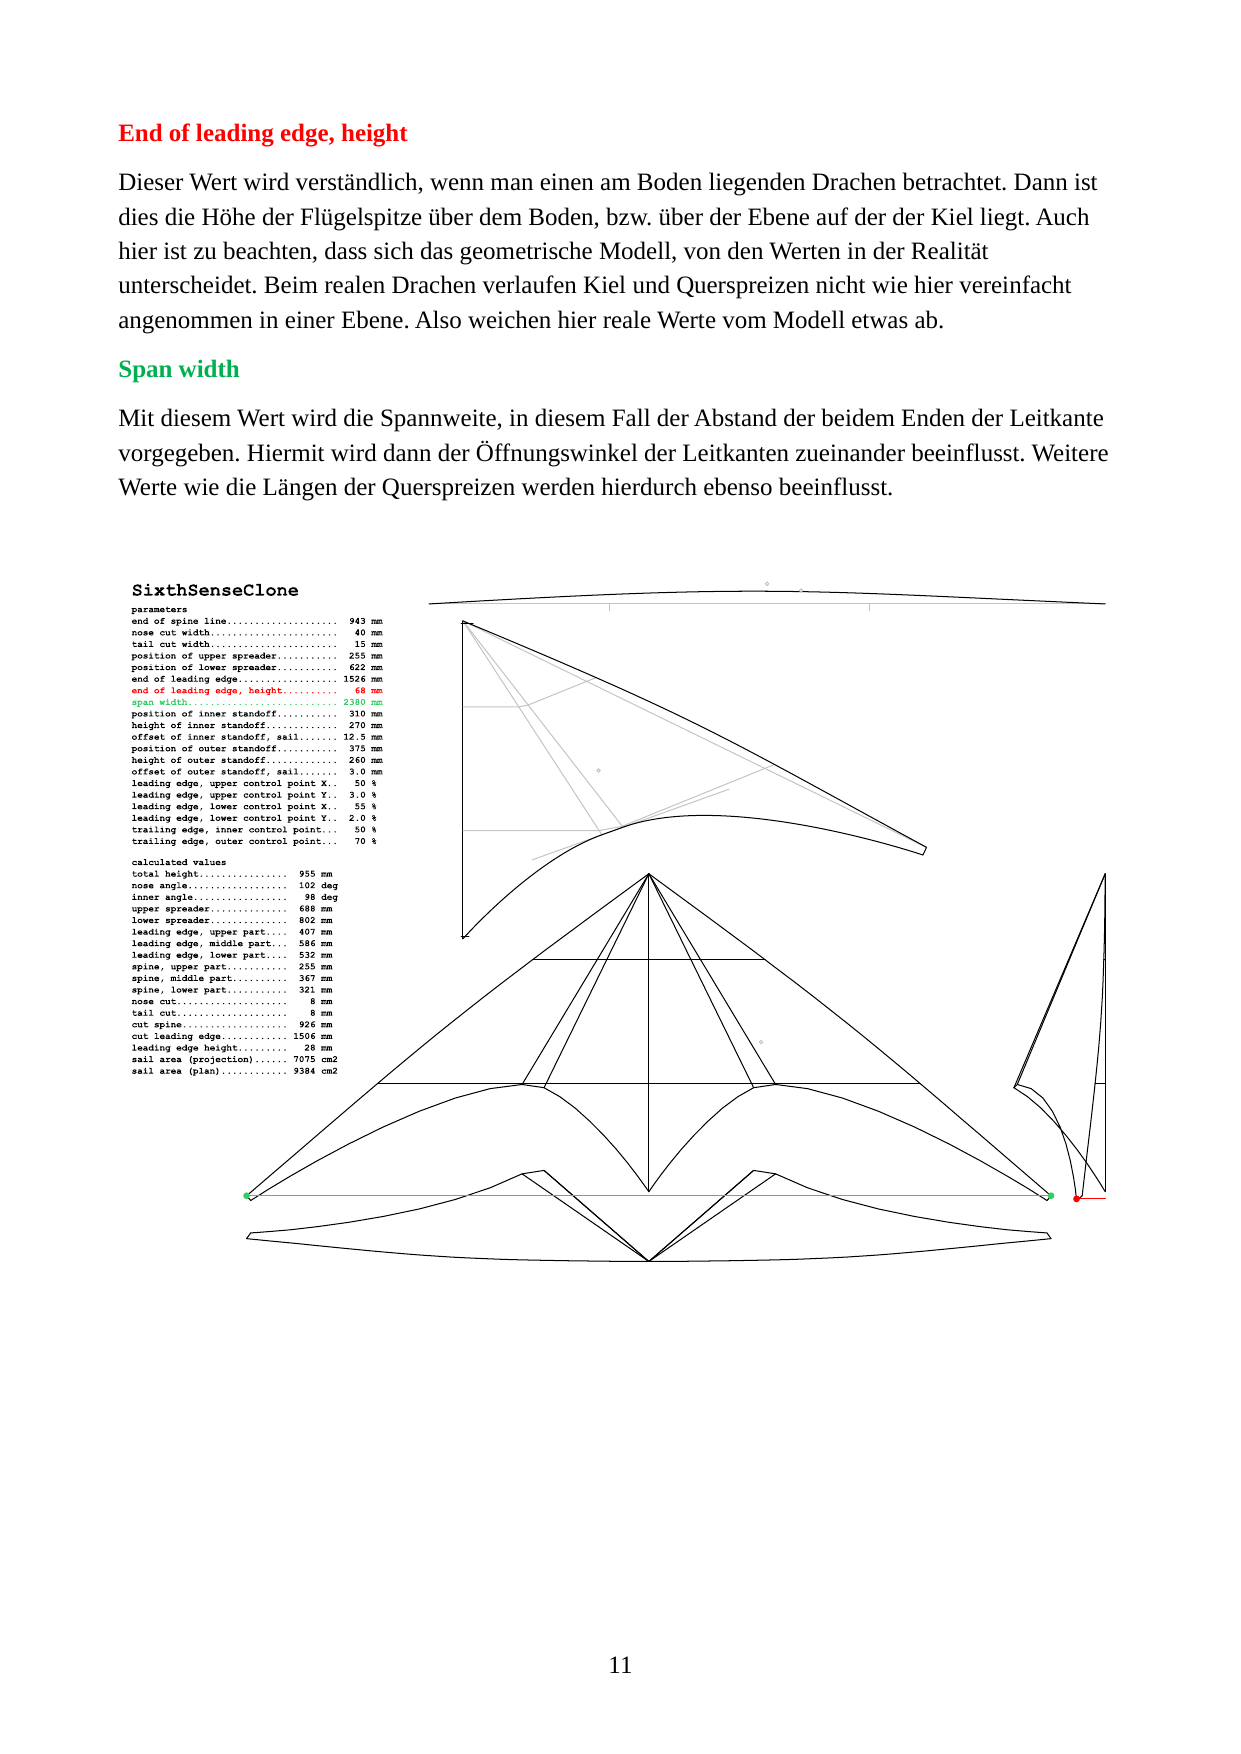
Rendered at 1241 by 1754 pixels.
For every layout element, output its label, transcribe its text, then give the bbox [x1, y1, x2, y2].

text End of leading edge, height [118, 118, 1122, 147]
text Dieser Wert wird verständlich, wenn man einen am Boden liegenden Drachen betrachtet. Dann ist dies die Höhe der Flügelspitze über dem Boden, bzw. über der Ebene auf der der Kiel liegt. Auch hier ist zu beachten, dass sich das geometrische Modell, von den Werten in der Realität unterscheidet. Beim realen Drachen verlaufen Kiel und Querspreizen nicht wie hier vereinfacht angenommen in einer Ebene. Also weichen hier reale Werte vom Modell etwas ab. [118, 167, 1122, 334]
text Mit diesem Wert wird die Spannweite, in diesem Fall der Abstand der beidem Enden der Leitkante vorgegeben. Hiermit wird dann der Öffnungswinkel der Leitkanten zueinander beeinflusst. Weitere Werte wie die Längen der Querspreizen werden hierdurch ebenso beeinflusst. [118, 403, 1122, 501]
text Span width [118, 354, 1122, 383]
